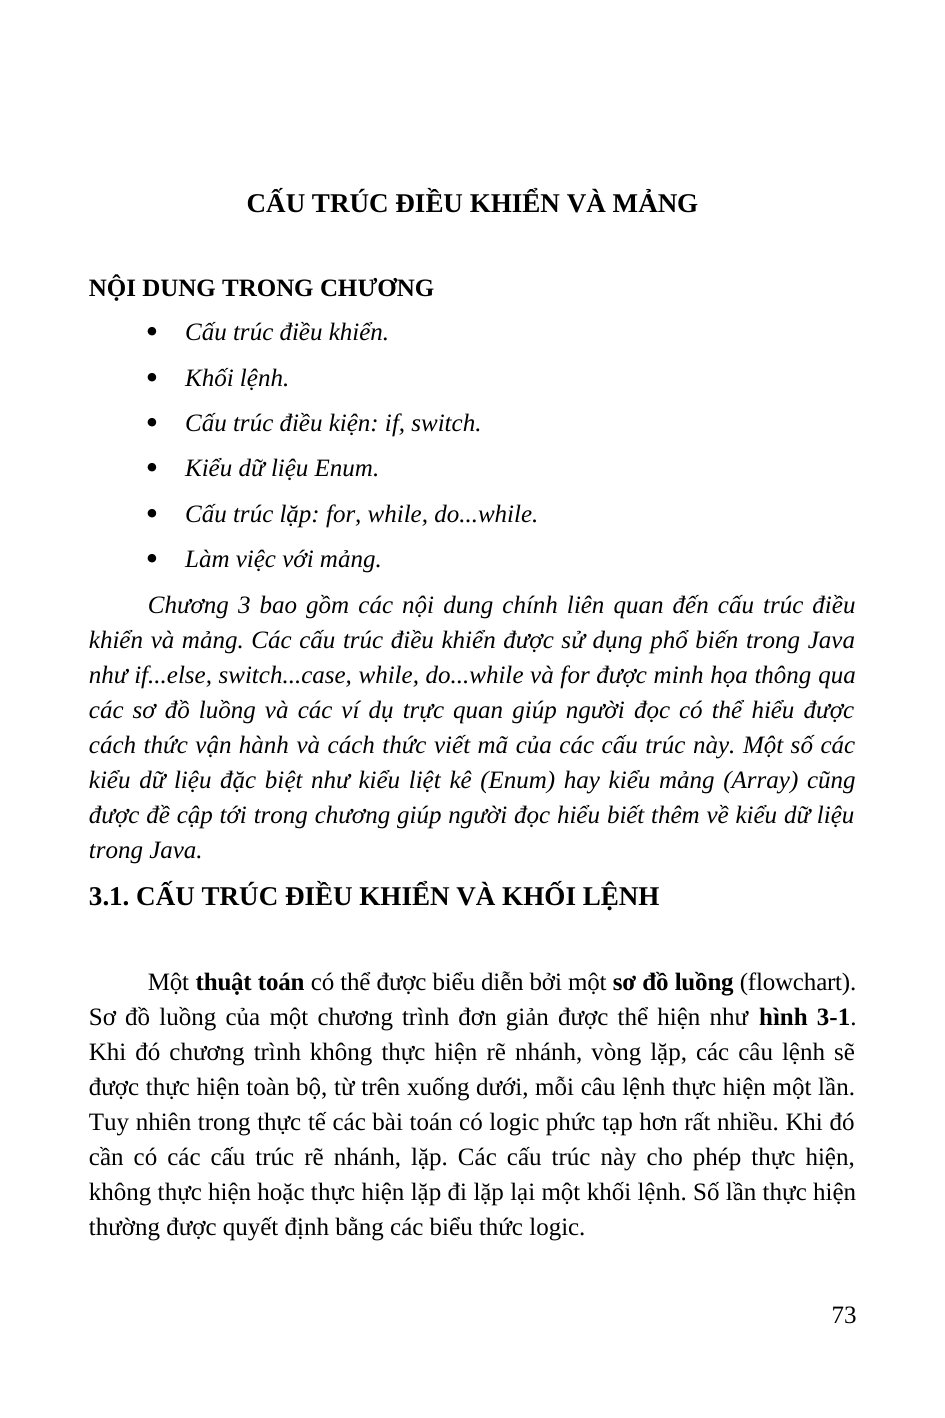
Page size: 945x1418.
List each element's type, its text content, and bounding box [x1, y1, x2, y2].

list Kiểu dữ liệu Enum. [148, 453, 856, 482]
list Làm việc với mảng. [148, 544, 856, 573]
text Một thuật toán có thể được biểu diễn bởi một sơ đồ luồng (flowchart). Sơ đồ luồng của một chương trình đơn giản được thể hiện như hình 3-1. Khi đó chương trình không thực hiện rẽ nhánh, vòng lặp, các câu lệnh sẽ được thực hiện toàn bộ, từ trên xuống dưới, mỗi câu lệnh thực hiện một lần. Tuy nhiên trong thực tế các bài toán có logic phức tạp hơn rất nhiều. Khi đó cần có các cấu trúc rẽ nhánh, lặp. Các cấu trúc này cho phép thực hiện, không thực hiện hoặc thực hiện lặp đi lặp lại một khối lệnh. Số lần thực hiện thường được quyết định bằng các biểu thức logic. [89, 967, 856, 1240]
list Cấu trúc điều kiện: if, switch. [148, 408, 856, 437]
title CẤU TRÚC ĐIỀU KHIỂN VÀ MẢNG [89, 187, 856, 218]
list Khối lệnh. [148, 363, 856, 391]
text NỘI DUNG TRONG CHƯƠNG [89, 273, 856, 302]
text Chương 3 bao gồm các nội dung chính liên quan đến cấu trúc điều khiển và mảng. Các cấu trúc điều khiển được sử dụng phổ biến trong Java như if...else, switch...case, while, do...while và for được minh họa thông qua các sơ đồ luồng và các ví dụ trực quan giúp người đọc có thể hiểu được cách thức vận hành và cách thức viết mã của các cấu trúc này. Một số các kiểu dữ liệu đặc biệt như kiểu liệt kê (Enum) hay kiểu mảng (Array) cũng được đề cập tới trong chương giúp người đọc hiểu biết thêm về kiểu dữ liệu trong Java. [89, 590, 856, 863]
subtitle 3.1. CẤU TRÚC ĐIỀU KHIỂN VÀ KHỐI LỆNH [89, 880, 856, 911]
list Cấu trúc lặp: for, while, do...while. [148, 499, 856, 528]
list Cấu trúc điều khiển. [148, 317, 856, 346]
